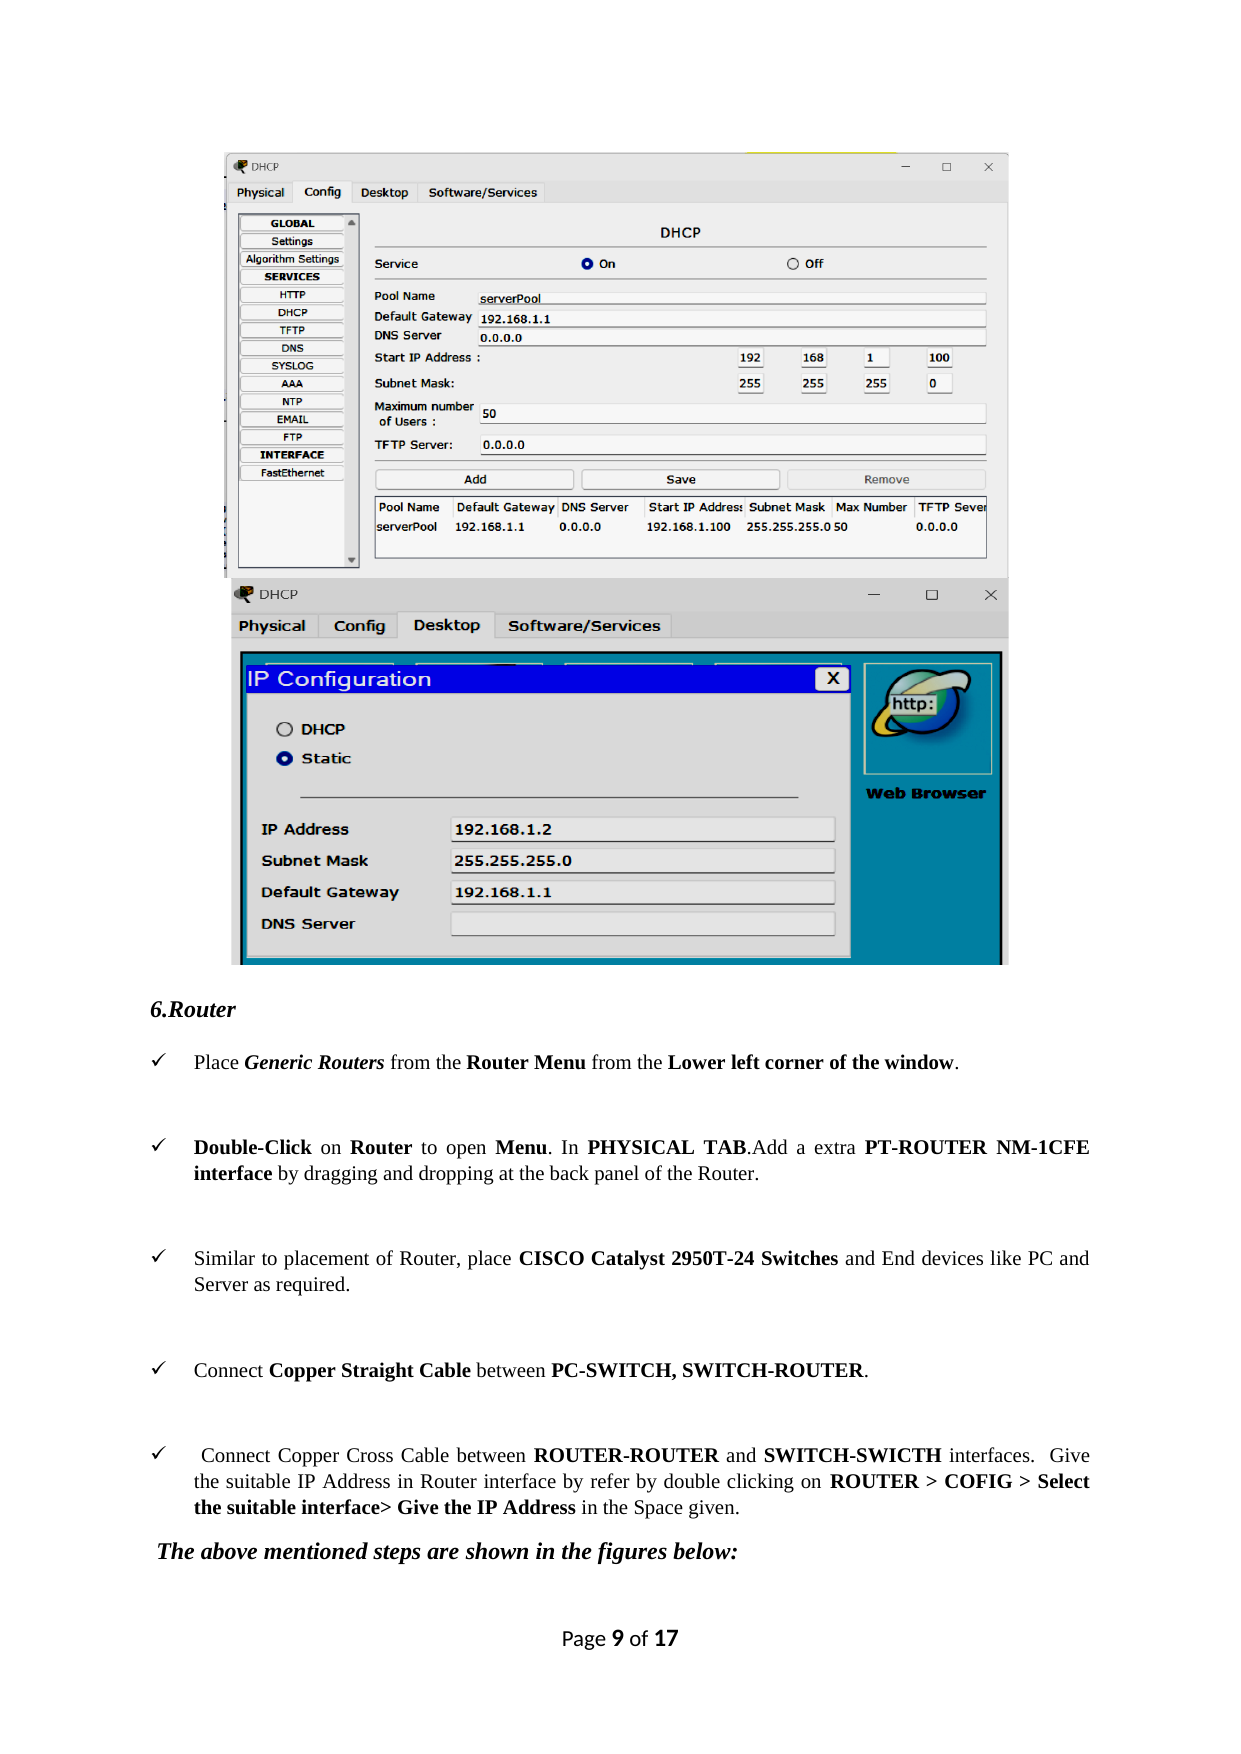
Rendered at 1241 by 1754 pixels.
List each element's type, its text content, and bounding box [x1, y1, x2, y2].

list Connect Copper Cross Cable between ROUTER-ROUTER and SWITCH-SWICTH interfaces. Give the suitable IP Address in Router interface by refer by double clicking on ROUTER > COFIG > Select the suitable interface> Give the IP Address in the Space given. [150, 1443, 1090, 1519]
list Place Generic Routers from the Router Menu from the Lower left corner of the window. [150, 1050, 1090, 1074]
list 6.Router [150, 995, 1090, 1022]
list The above mentioned steps are shown in the figures below: [150, 1537, 1090, 1565]
list Connect Copper Straight Cable between PC-SWITCH, SWITCH-ROUTER. [150, 1357, 1090, 1382]
list Similar to placement of Router, place CISCO Catalyst 2950T-24 Switches and End devices like PC and Server as required. [150, 1246, 1090, 1296]
list Double-Click on Router to open Menu. In PHYSICAL TAB.Add a extra PT-ROUTER NM-1CFE interface by dragging and dropping at the back panel of the Router. [150, 1135, 1090, 1185]
